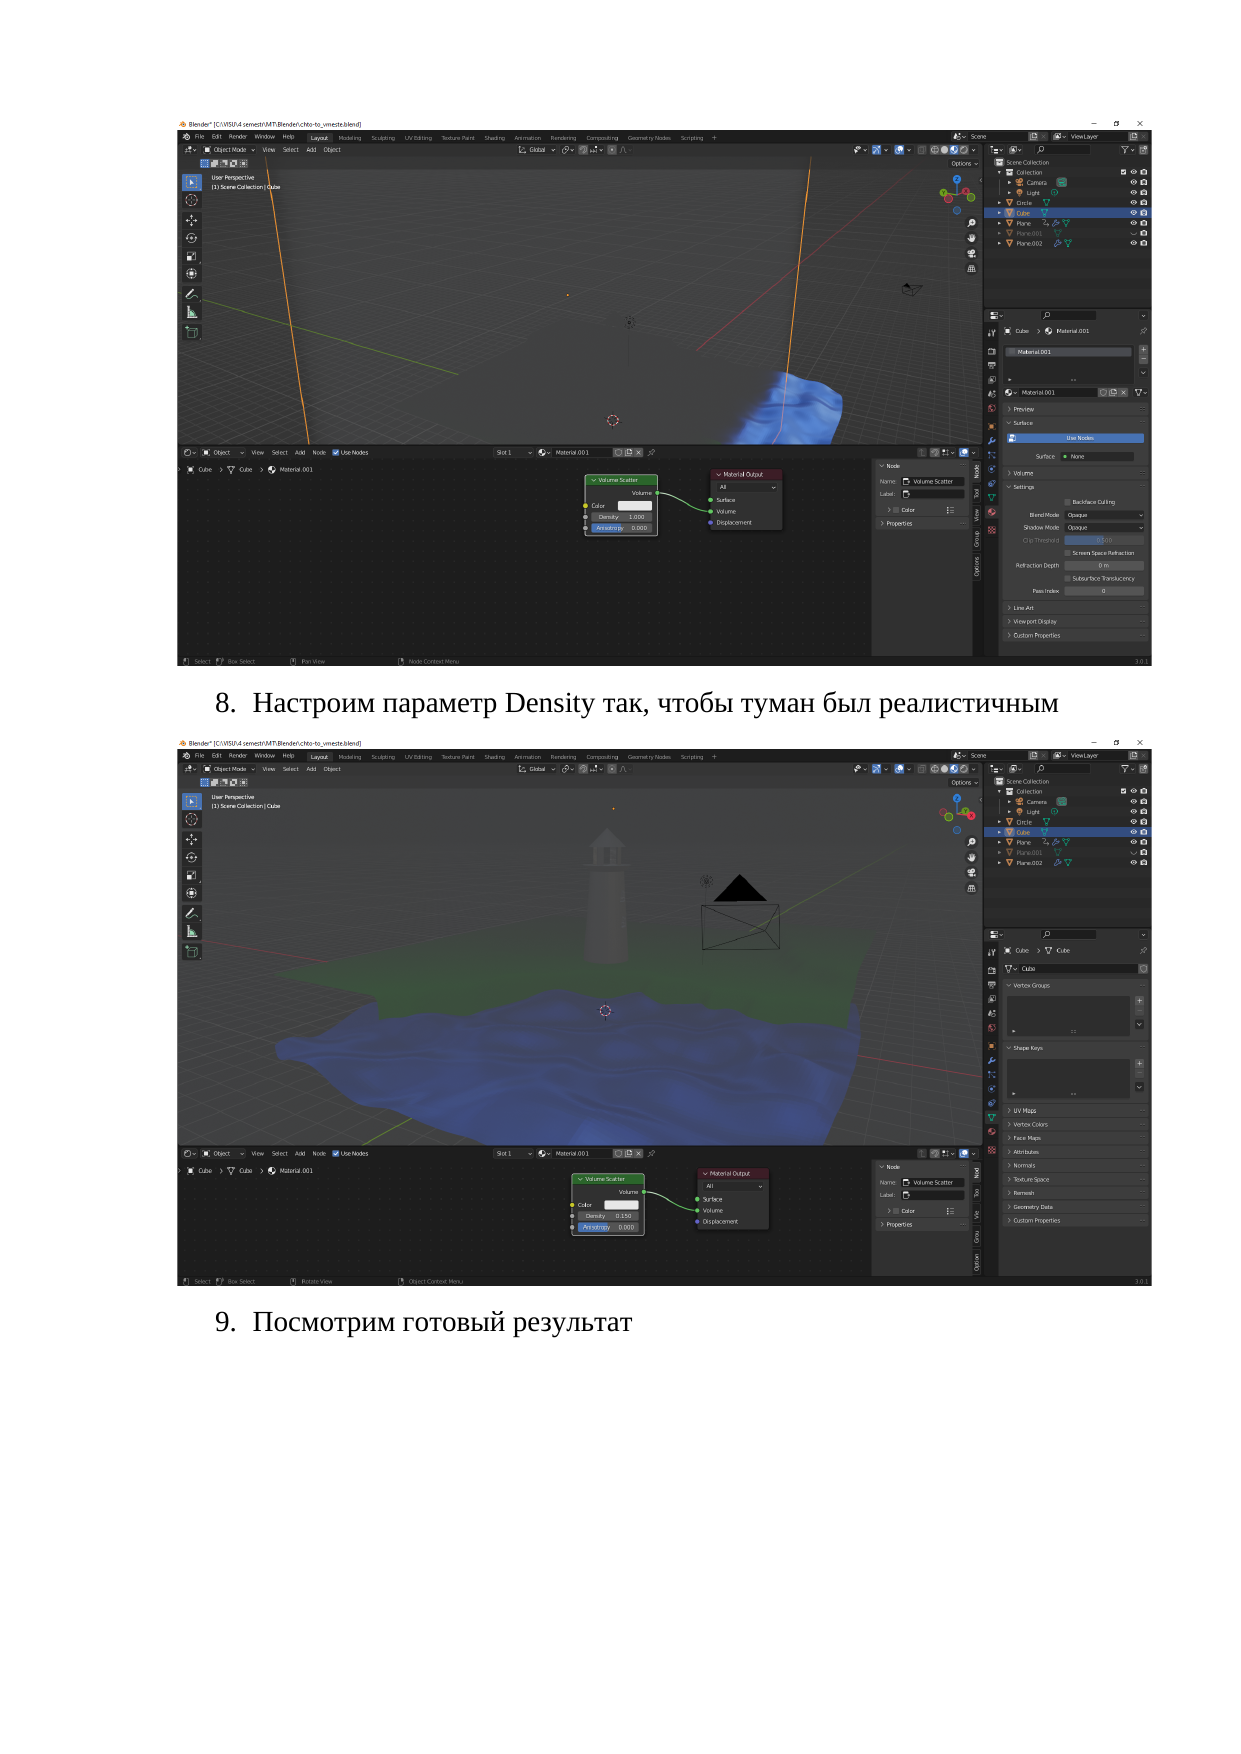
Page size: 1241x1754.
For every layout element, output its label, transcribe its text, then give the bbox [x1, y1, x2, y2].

picture [177, 737, 1152, 1286]
list Посмотрим готовый результат [215, 1304, 1152, 1338]
list Настроим параметр Density так, чтобы туман был реалистичным [215, 685, 1152, 718]
picture [177, 118, 1152, 666]
